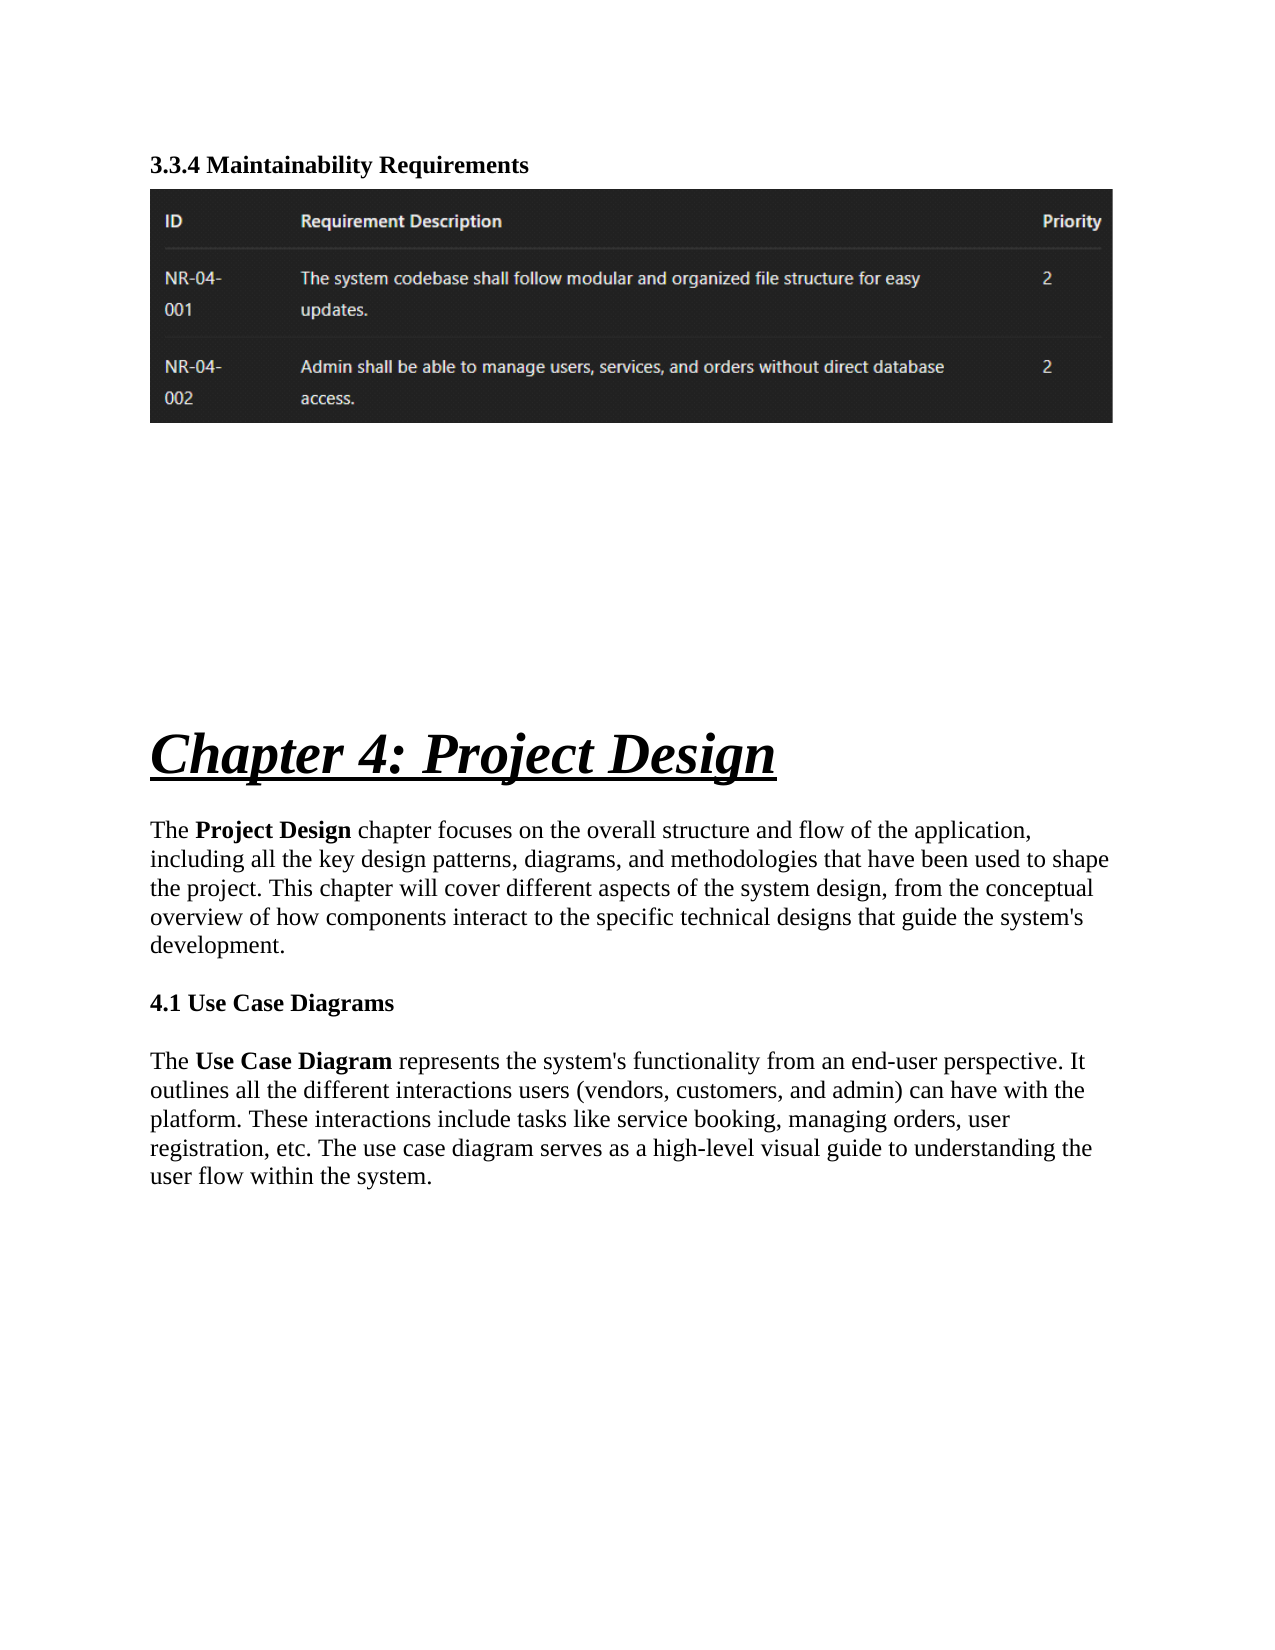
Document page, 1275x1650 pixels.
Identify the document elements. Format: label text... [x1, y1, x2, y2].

text Chapter 4: Project Design [150, 719, 1125, 786]
text 4.1 Use Case Diagrams [150, 988, 1125, 1017]
picture [150, 189, 1113, 423]
text The Project Design chapter focuses on the overall structure and flow of the application, including all the key design patterns, diagrams, and methodologies that have been used to shape the project. This chapter will cover different aspects of the system design, from the conceptual overview of how components interact to the specific technical designs that guide the system's development. [150, 816, 1125, 959]
text 3.3.4 Maintainability Requirements [150, 150, 1125, 179]
text The Use Case Diagram represents the system's functionality from an end-user perspective. It outlines all the different interactions users (vendors, customers, and admin) can have with the platform. These interactions include tasks like service booking, managing orders, user registration, etc. The use case diagram serves as a high-level visual guide to understanding the user flow within the system. [150, 1046, 1125, 1190]
